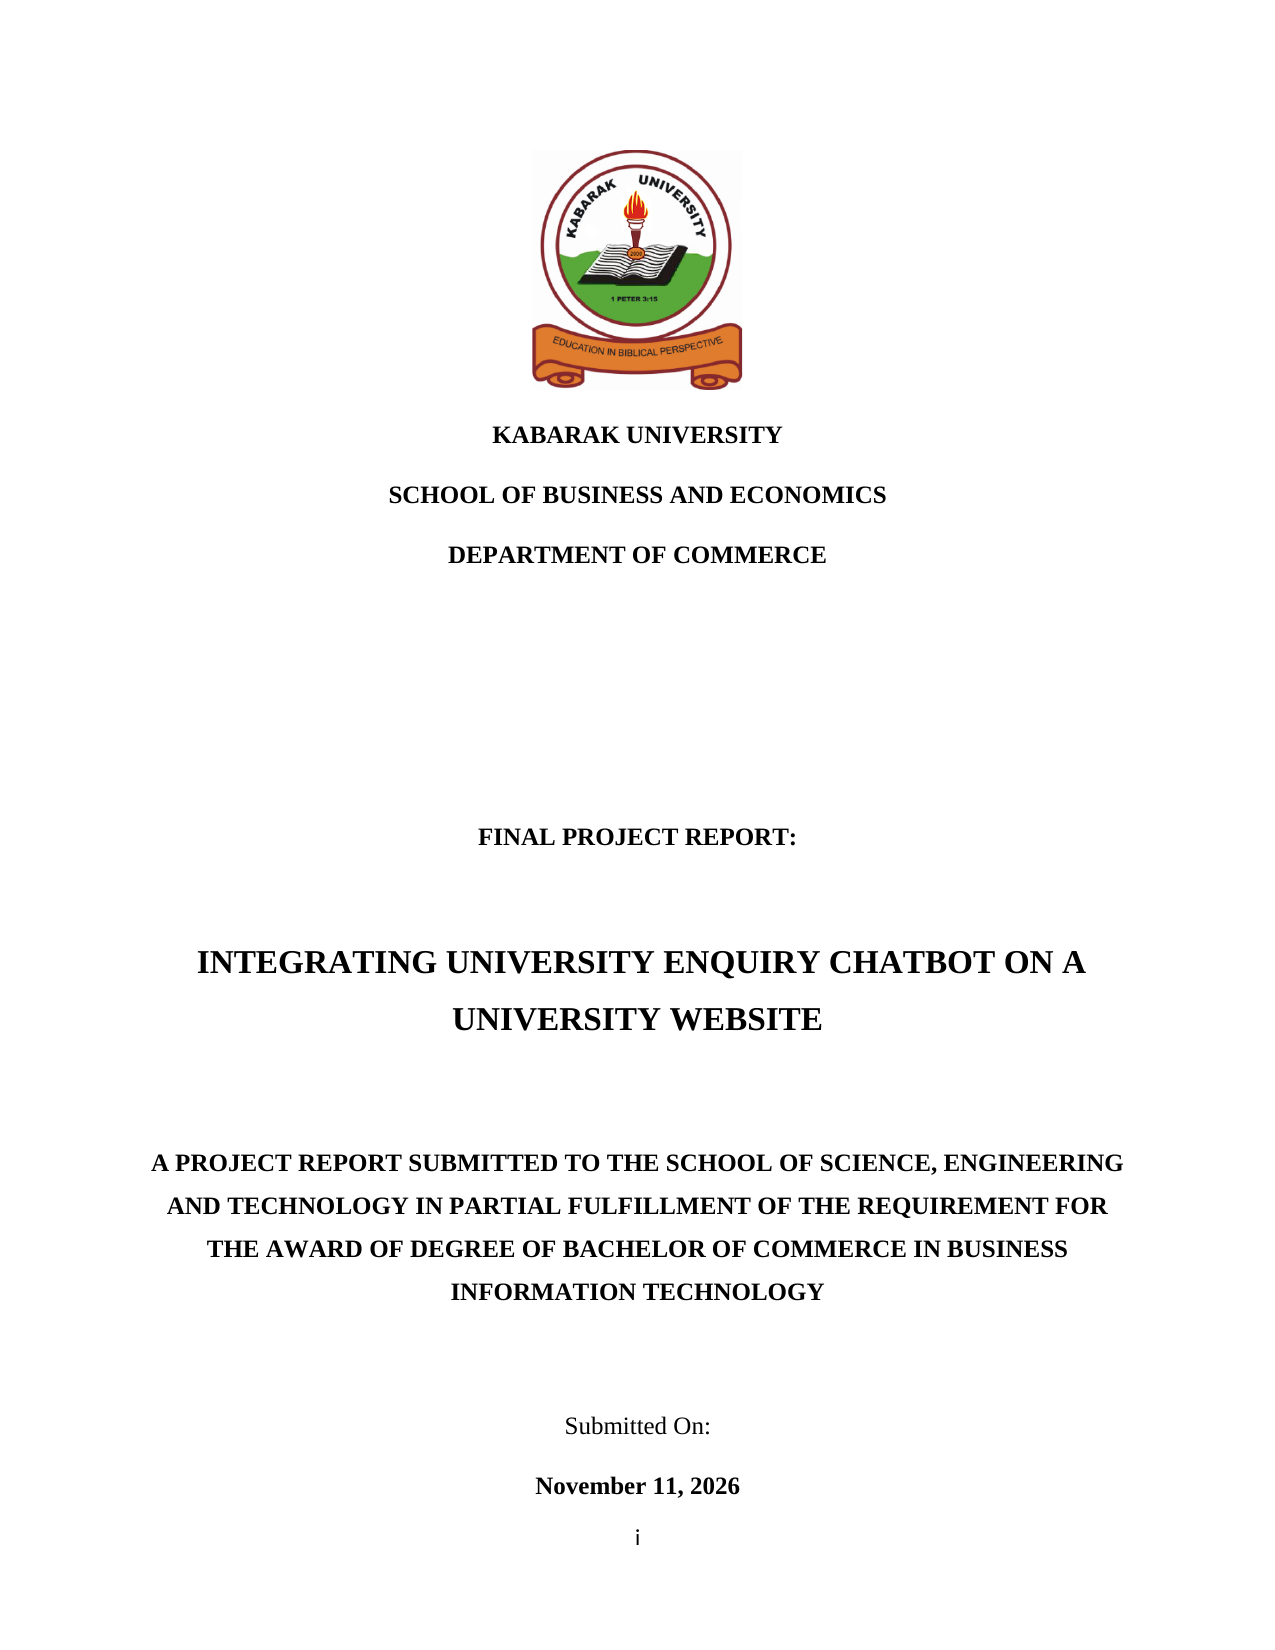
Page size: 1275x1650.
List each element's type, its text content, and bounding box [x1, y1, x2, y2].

picture [532, 150, 743, 390]
text FINAL PROJECT REPORT: [150, 822, 1125, 851]
text KABARAK UNIVERSITY [150, 421, 1125, 449]
text INTEGRATING UNIVERSITY ENQUIRY CHATBOT ON A UNIVERSITY WEBSITE [150, 942, 1125, 1038]
text Submitted On: [150, 1411, 1125, 1440]
text November 26, 2021 [150, 1471, 1125, 1500]
text SCHOOL OF BUSINESS AND ECONOMICS [150, 480, 1125, 509]
text DEPARTMENT OF COMMERCE [150, 540, 1125, 569]
text A PROJECT REPORT SUBMITTED TO THE SCHOOL OF SCIENCE, ENGINEERING AND TECHNOLOGY IN PARTIAL FULFILLMENT OF THE REQUIREMENT FOR THE AWARD OF DEGREE OF BACHELOR OF COMMERCE IN BUSINESS INFORMATION TECHNOLOGY [150, 1148, 1125, 1306]
